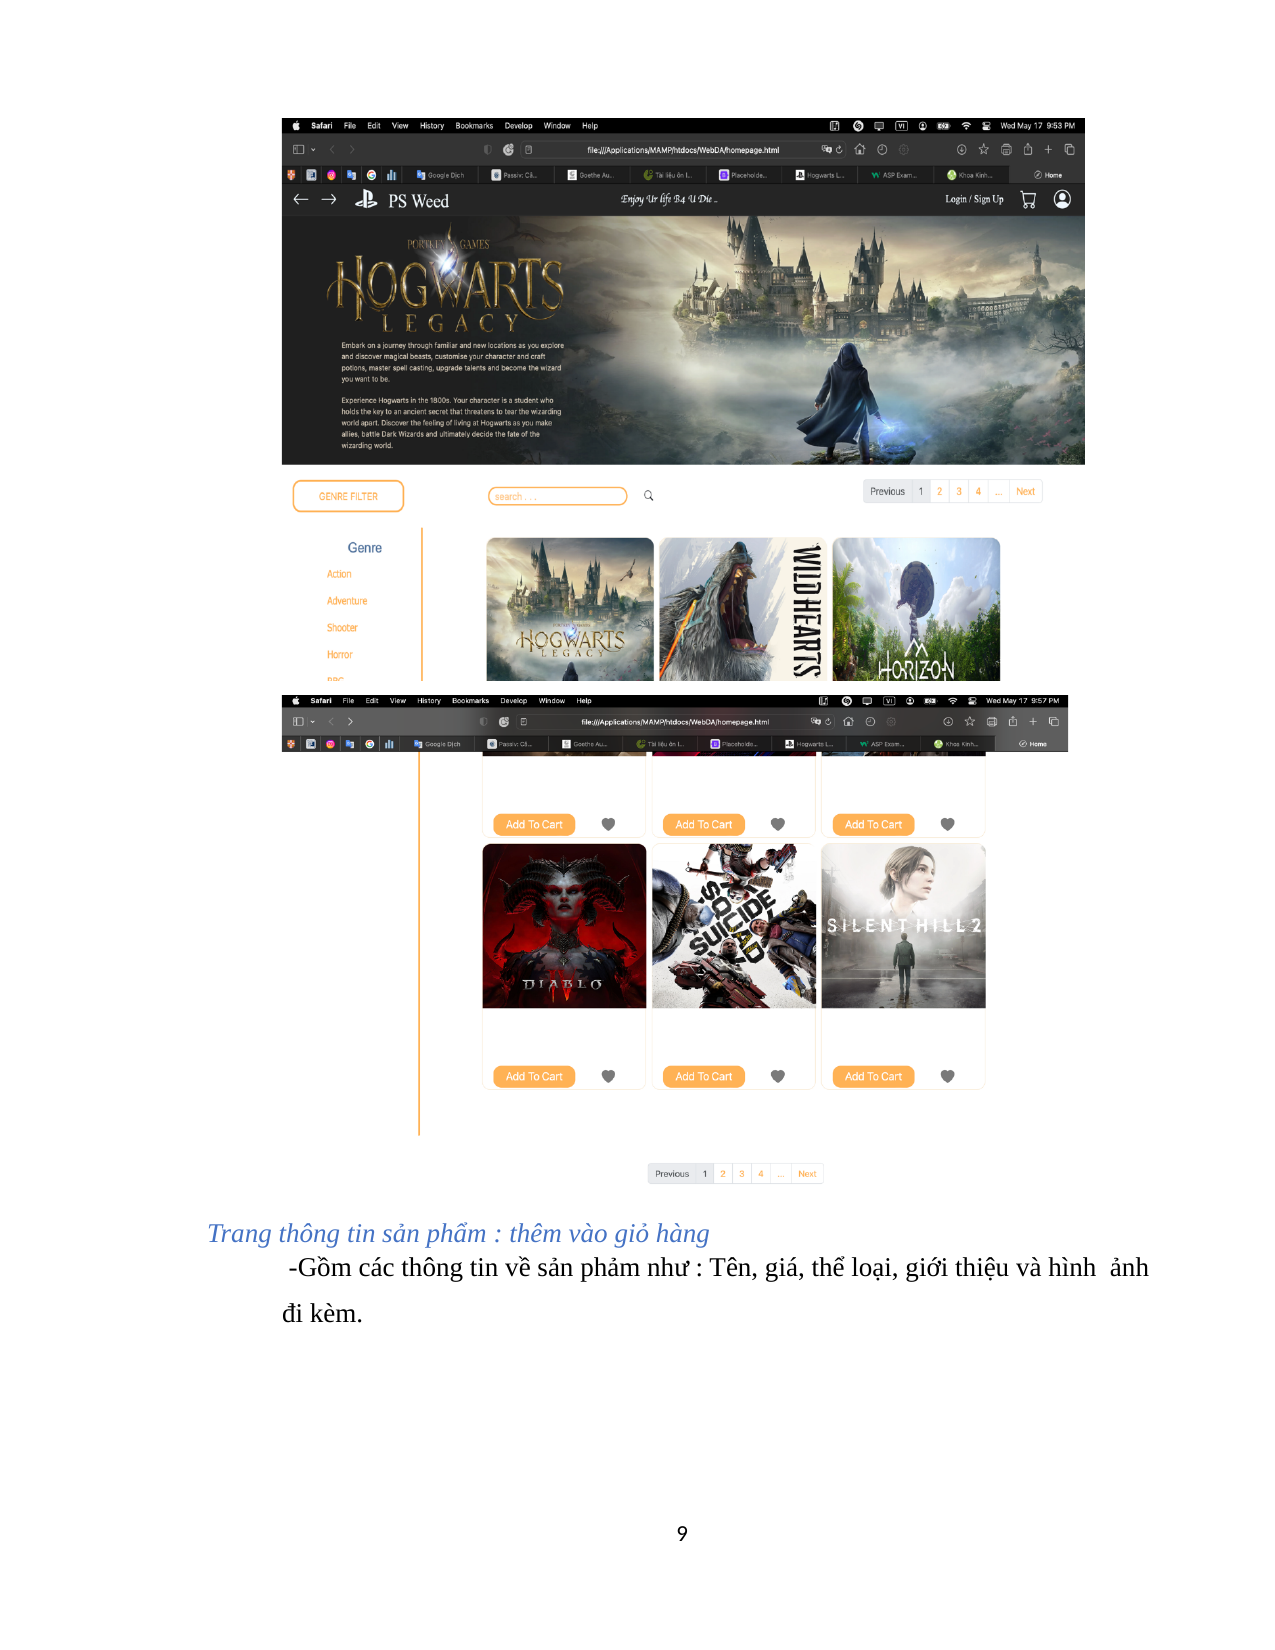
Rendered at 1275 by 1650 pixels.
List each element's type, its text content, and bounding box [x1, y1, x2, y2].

picture [281, 118, 1085, 681]
subtitle Trang thông tin sản phẩm : thêm vào giỏ hàng [207, 1217, 1157, 1248]
picture [281, 695, 1069, 1187]
text -Gồm các thông tin về sản phảm như : Tên, giá, thể loại, giới thiệu và hình ảnh đi kèm. [282, 1251, 1157, 1328]
